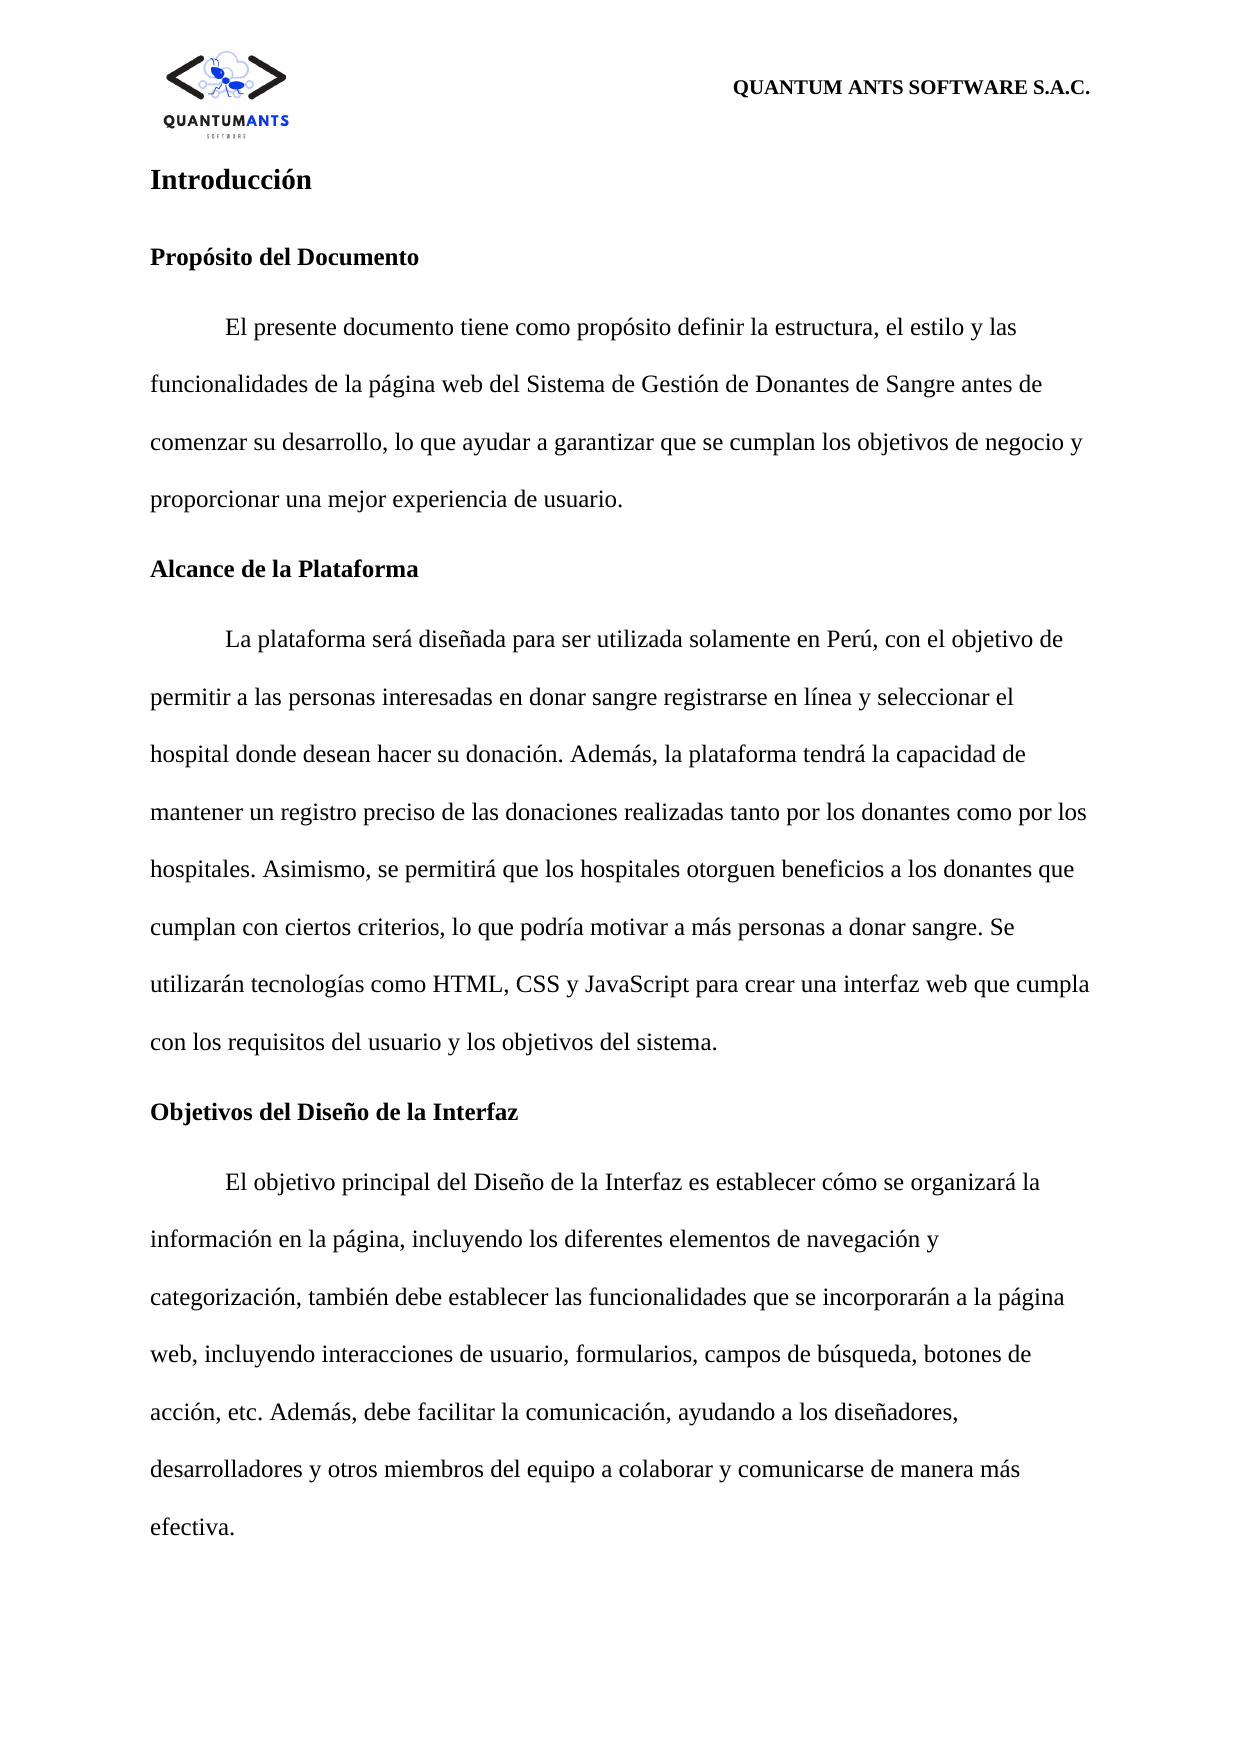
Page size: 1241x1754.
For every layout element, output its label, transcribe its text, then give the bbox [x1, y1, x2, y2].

text La plataforma será diseñada para ser utilizada solamente en Perú, con el objetivo de permitir a las personas interesadas en donar sangre registrarse en línea y seleccionar el hospital donde desean hacer su donación. Además, la plataforma tendrá la capacidad de mantener un registro preciso de las donaciones realizadas tanto por los donantes como por los hospitales. Asimismo, se permitirá que los hospitales otorguen beneficios a los donantes que cumplan con ciertos criterios, lo que podría motivar a más personas a donar sangre. Se utilizarán tecnologías como HTML, CSS y JavaScript para crear una interfaz web que cumpla con los requisitos del usuario y los objetivos del sistema. [150, 624, 1090, 1056]
subtitle Alcance de la Plataforma [150, 554, 1090, 583]
text El objetivo principal del Diseño de la Interfaz es establecer cómo se organizará la información en la página, incluyendo los diferentes elementos de navegación y categorización, también debe establecer las funcionalidades que se incorporarán a la página web, incluyendo interacciones de usuario, formularios, campos de búsqueda, botones de acción, etc. Además, debe facilitar la comunicación, ayudando a los diseñadores, desarrolladores y otros miembros del equipo a colaborar y comunicarse de manera más efectiva. [150, 1167, 1090, 1541]
subtitle Introducción [150, 162, 1090, 196]
subtitle Propósito del Documento [150, 242, 1090, 271]
subtitle Objetivos del Diseño de la Interfaz [150, 1097, 1090, 1126]
picture [142, 37, 305, 166]
text El presente documento tiene como propósito definir la estructura, el estilo y las funcionalidades de la página web del Sistema de Gestión de Donantes de Sangre antes de comenzar su desarrollo, lo que ayudar a garantizar que se cumplan los objetivos de negocio y proporcionar una mejor experiencia de usuario. [150, 312, 1090, 513]
